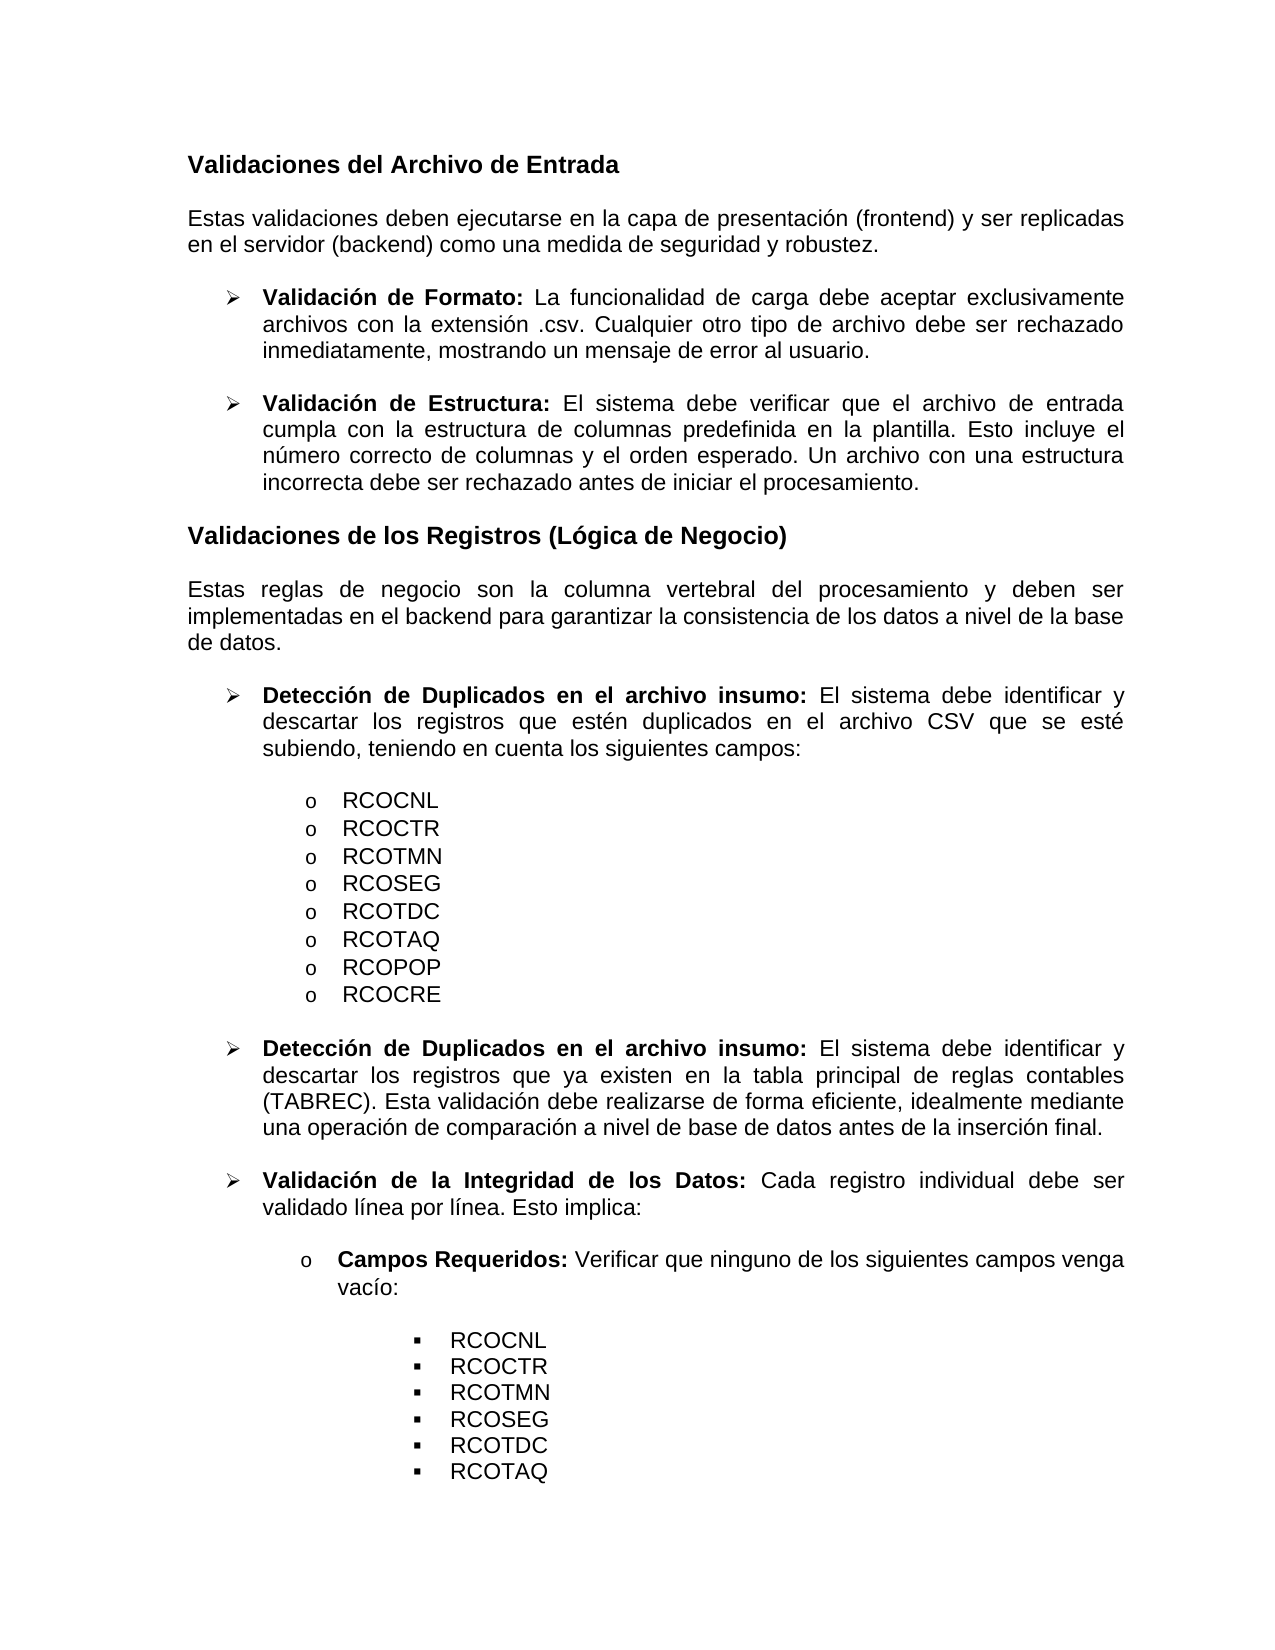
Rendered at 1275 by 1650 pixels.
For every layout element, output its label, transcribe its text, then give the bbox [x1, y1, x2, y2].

list Validación de Formato: La funcionalidad de carga debe aceptar exclusivamente archivos con la extensión .csv. Cualquier otro tipo de archivo debe ser rechazado inmediatamente, mostrando un mensaje de error al usuario. [225, 284, 1125, 363]
text Estas reglas de negocio son la columna vertebral del procesamiento y deben ser implementadas en el backend para garantizar la consistencia de los datos a nivel de la base de datos. [187, 576, 1125, 656]
list RCOCTR [304, 815, 1125, 843]
list RCOCRE [304, 981, 1125, 1009]
list RCOPOP [304, 953, 1125, 981]
list RCOTAQ [304, 926, 1125, 953]
list RCOSEG [412, 1406, 1125, 1432]
text Validaciones de los Registros (Lógica de Negocio) [150, 521, 1125, 550]
list RCOTDC [412, 1432, 1125, 1458]
list RCOTMN [304, 843, 1125, 870]
text Estas validaciones deben ejecutarse en la capa de presentación (frontend) y ser replicadas en el servidor (backend) como una medida de seguridad y robustez. [187, 205, 1125, 258]
list RCOCTR [412, 1353, 1125, 1379]
list RCOTMN [412, 1379, 1125, 1406]
list Validación de Estructura: El sistema debe verificar que el archivo de entrada cumpla con la estructura de columnas predefinida en la plantilla. Esto incluye el número correcto de columnas y el orden esperado. Un archivo con una estructura incorrecta debe ser rechazado antes de iniciar el procesamiento. [225, 389, 1125, 495]
list Detección de Duplicados en el archivo insumo: El sistema debe identificar y descartar los registros que ya existen en la tabla principal de reglas contables (TABREC). Esta validación debe realizarse de forma eficiente, idealmente mediante una operación de comparación a nivel de base de datos antes de la inserción final. [225, 1035, 1125, 1141]
list RCOTAQ [412, 1458, 1125, 1485]
list RCOCNL [304, 787, 1125, 815]
text Validaciones del Archivo de Entrada [150, 150, 1125, 179]
list Campos Requeridos: Verificar que ninguno de los siguientes campos venga vacío: [300, 1246, 1125, 1300]
list RCOCNL [412, 1327, 1125, 1353]
list Validación de la Integridad de los Datos: Cada registro individual debe ser validado línea por línea. Esto implica: [225, 1167, 1125, 1220]
list Detección de Duplicados en el archivo insumo: El sistema debe identificar y descartar los registros que estén duplicados en el archivo CSV que se esté subiendo, teniendo en cuenta los siguientes campos: [225, 682, 1125, 761]
list RCOSEG [304, 870, 1125, 898]
list RCOTDC [304, 898, 1125, 926]
